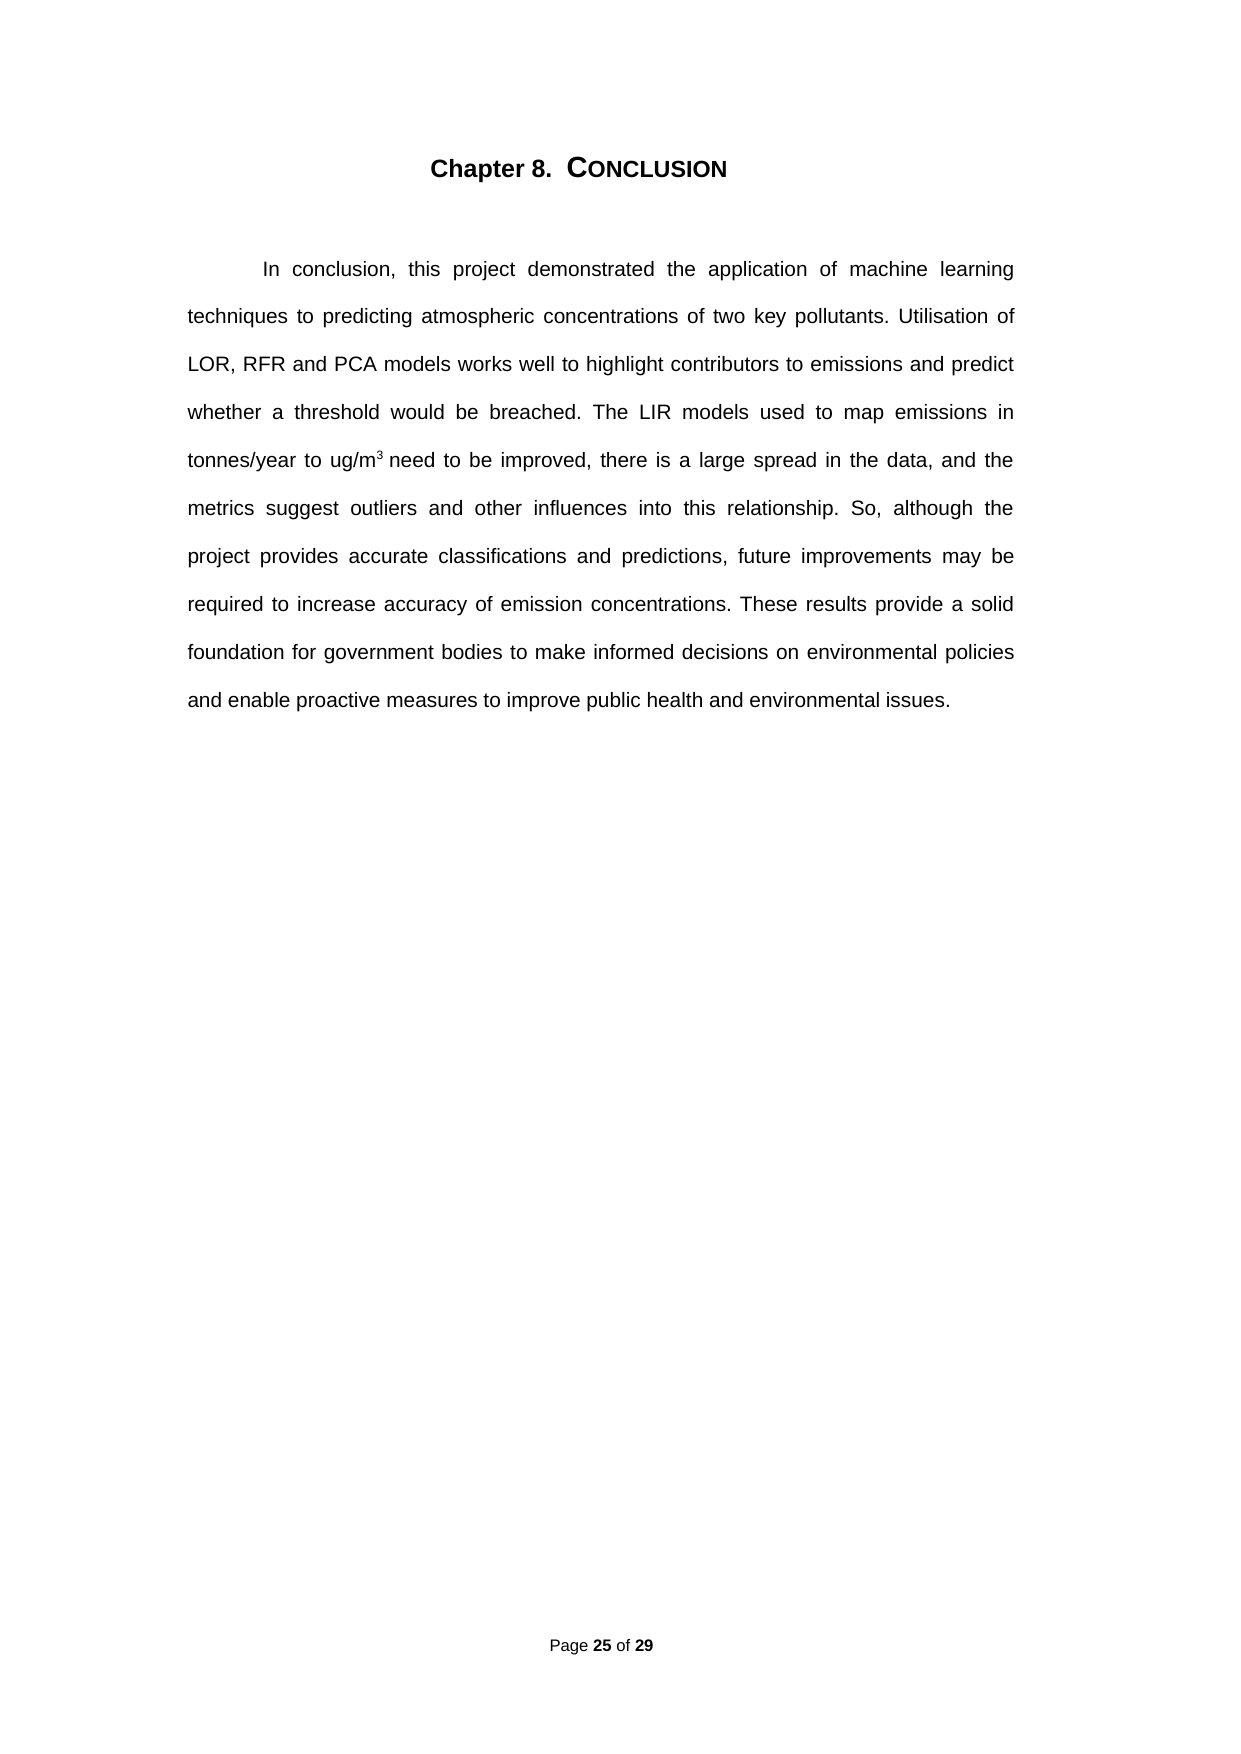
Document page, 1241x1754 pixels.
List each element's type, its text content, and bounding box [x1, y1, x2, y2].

text In conclusion, this project demonstrated the application of machine learning techniques to predicting atmospheric concentrations of two key pollutants. Utilisation of LOR, RFR and PCA models works well to highlight contributors to emissions and predict whether a threshold would be breached. The LIR models used to map emissions in tonnes/year to ug/m3 need to be improved, there is a large spread in the data, and the metrics suggest outliers and other influences into this relationship. So, although the project provides accurate classifications and predictions, future improvements may be required to increase accuracy of emission concentrations. These results provide a solid foundation for government bodies to make informed decisions on environmental policies and enable proactive measures to improve public health and environmental issues. [187, 256, 1015, 712]
subtitle Conclusion [187, 150, 970, 183]
